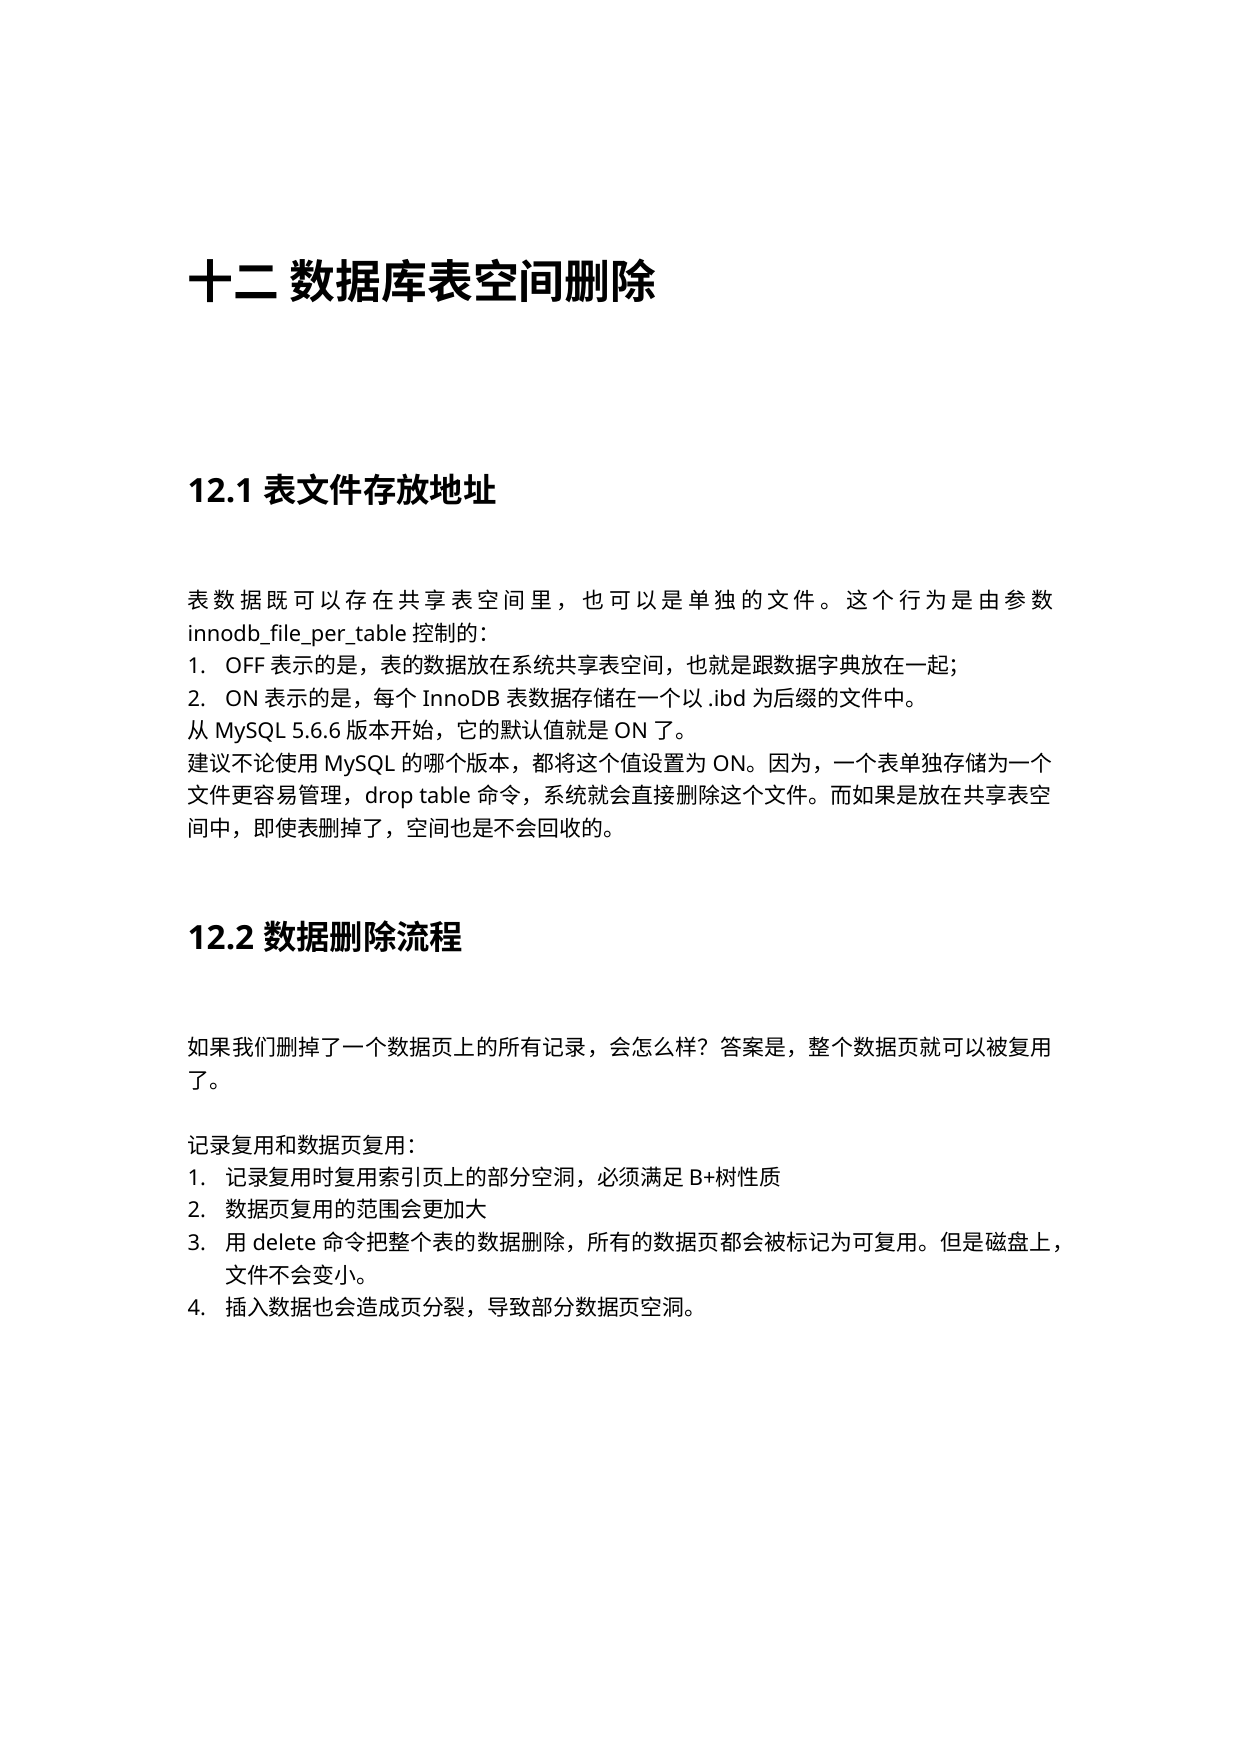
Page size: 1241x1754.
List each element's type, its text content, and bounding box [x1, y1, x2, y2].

text 从 MySQL 5.6.6 版本开始，它的默认值就是 ON 了。 [187, 713, 1053, 745]
list 记录复用时复用索引页上的部分空洞，必须满足B+树性质 [187, 1160, 1053, 1192]
text 记录复用和数据页复用： [187, 1127, 1053, 1160]
subtitle 12.2 数据删除流程 [187, 902, 1053, 967]
subtitle 12.1 表文件存放地址 [187, 455, 1053, 520]
list 插入数据也会造成页分裂，导致部分数据页空洞。 [187, 1290, 1053, 1322]
text 建议不论使用 MySQL 的哪个版本，都将这个值设置为 ON。因为，一个表单独存储为一个文件更容易管理，drop table 命令，系统就会直接删除这个文件。而如果是放在共享表空间中，即使表删掉了，空间也是不会回收的。 [187, 745, 1053, 843]
list 数据页复用的范围会更加大 [187, 1192, 1053, 1225]
list OFF 表示的是，表的数据放在系统共享表空间，也就是跟数据字典放在一起； [187, 648, 1053, 680]
text 如果我们删掉了一个数据页上的所有记录，会怎么样？答案是，整个数据页就可以被复用了。 [187, 1030, 1053, 1095]
list ON 表示的是，每个 InnoDB 表数据存储在一个以 .ibd 为后缀的文件中。 [187, 680, 1053, 713]
subtitle 十二 数据库表空间删除 [187, 230, 1053, 327]
text 表数据既可以存在共享表空间里，也可以是单独的文件。这个行为是由参数 innodb_file_per_table 控制的： [187, 583, 1053, 648]
list 用 delete 命令把整个表的数据删除，所有的数据页都会被标记为可复用。但是磁盘上，文件不会变小。 [187, 1225, 1053, 1290]
